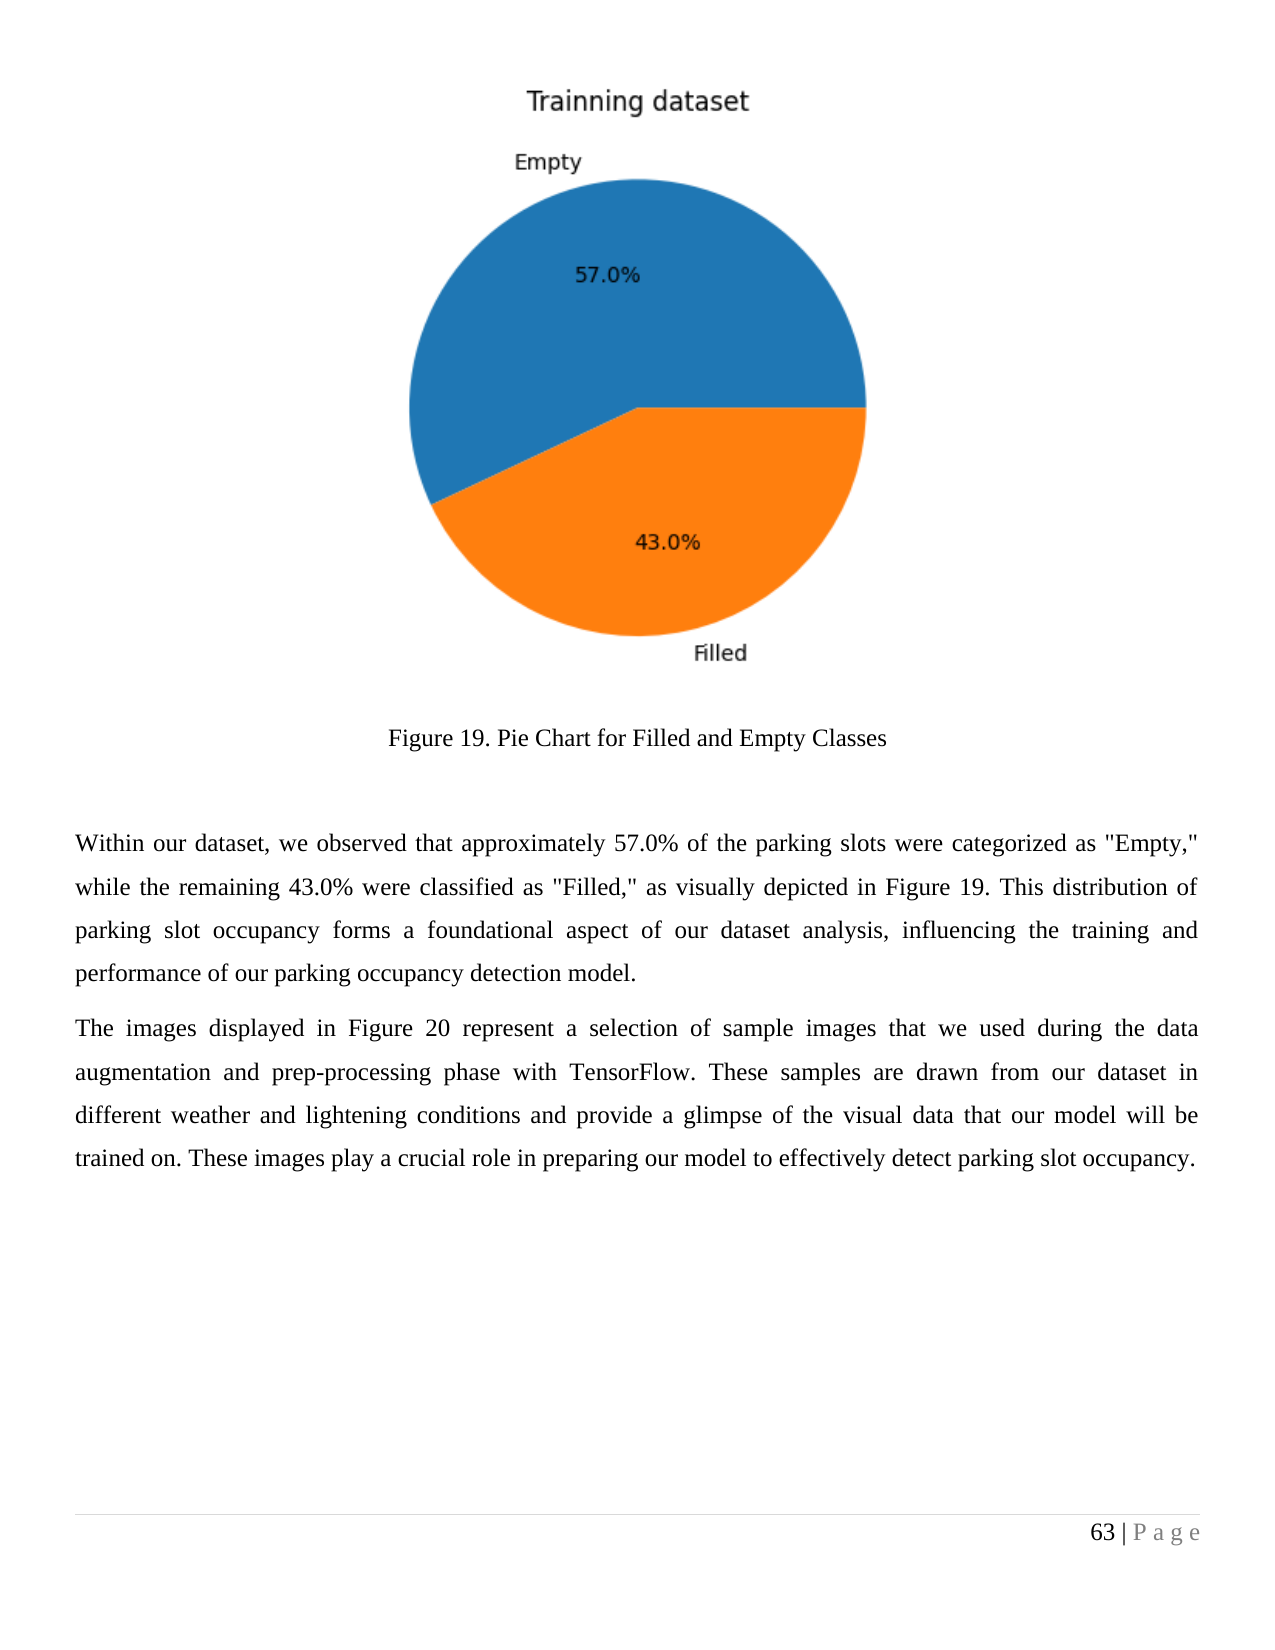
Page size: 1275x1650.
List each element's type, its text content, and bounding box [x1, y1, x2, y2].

text The images displayed in Figure 20 represent a selection of sample images that we used during the data augmentation and prep-processing phase with TensorFlow. These samples are drawn from our dataset in different weather and lightening conditions and provide a glimpse of the visual data that our model will be trained on. These images play a crucial role in preparing our model to effectively detect parking slot occupancy. [75, 1013, 1200, 1172]
picture [337, 75, 938, 709]
text Figure 19. Pie Chart for Filled and Empty Classes [75, 723, 1200, 752]
text Within our dataset, we observed that approximately 57.0% of the parking slots were categorized as "Empty," while the remaining 43.0% were classified as "Filled," as visually depicted in Figure 19. This distribution of parking slot occupancy forms a foundational aspect of our dataset analysis, influencing the training and performance of our parking occupancy detection model. [75, 828, 1200, 987]
